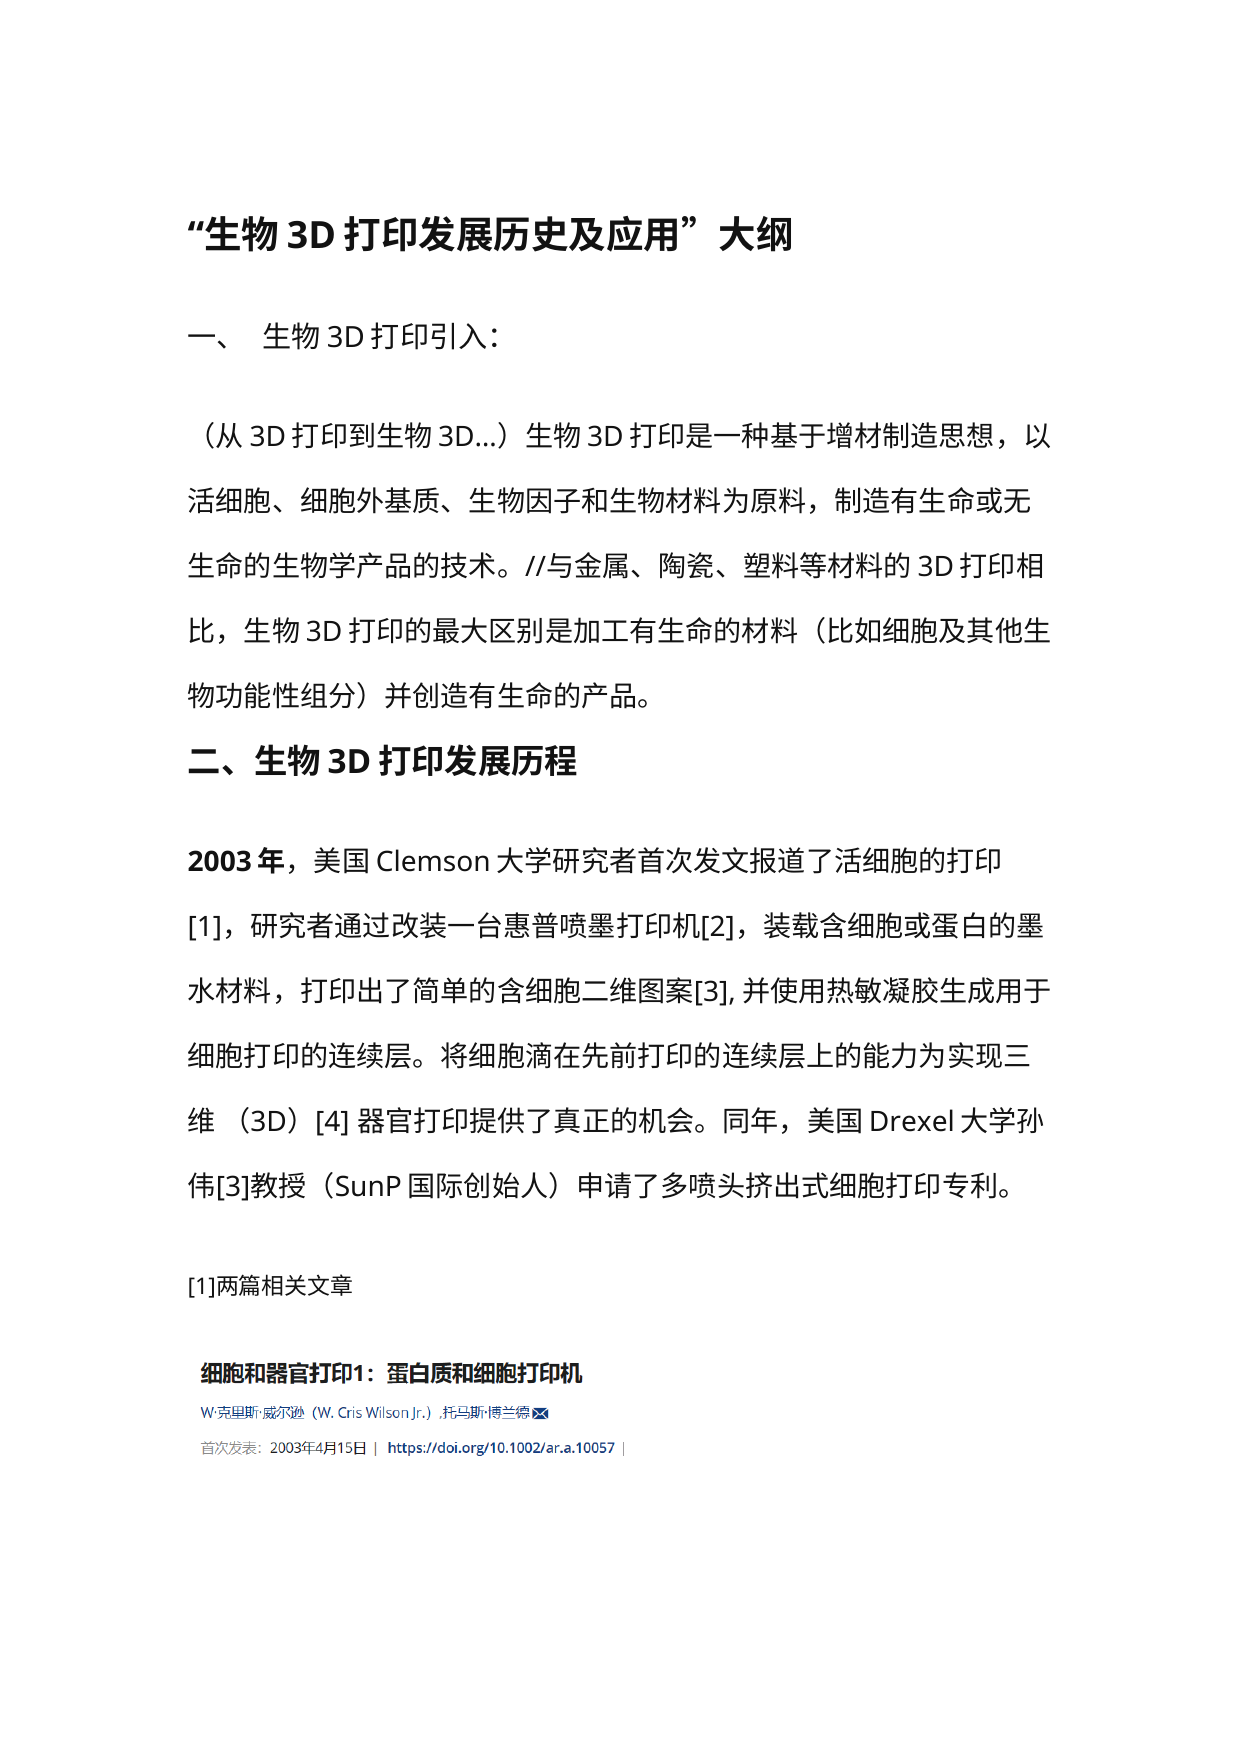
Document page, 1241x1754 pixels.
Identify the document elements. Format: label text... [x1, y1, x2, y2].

text “生物3D打印发展历史及应用”大纲 [187, 199, 1053, 264]
picture [193, 1352, 627, 1462]
text [1]两篇相关文章 [187, 1252, 1053, 1317]
text 2003年，美国Clemson大学研究者首次发文报道了活细胞的打印 [1]，研究者通过改装一台惠普喷墨打印机[2]，装载含细胞或蛋白的墨水材料，打印出了简单的含细胞二维图案[3], 并使用热敏凝胶生成用于细胞打印的连续层。将细胞滴在先前打印的连续层上的能力为实现三维 （3D）[4] 器官打印提供了真正的机会。同年，美国Drexel大学孙伟[3]教授（SunP国际创始人）申请了多喷头挤出式细胞打印专利。 [187, 827, 1053, 1217]
list 生物3D打印引入： [187, 302, 1053, 367]
text （从3D打印到生物3D…）生物3D打印是一种基于增材制造思想，以活细胞、细胞外基质、生物因子和生物材料为原料，制造有生命或无生命的生物学产品的技术。//与金属、陶瓷、塑料等材料的3D打印相比，生物3D打印的最大区别是加工有生命的材料（比如细胞及其他生物功能性组分）并创造有生命的产品。 二、生物3D打印发展历程 [187, 402, 1053, 792]
